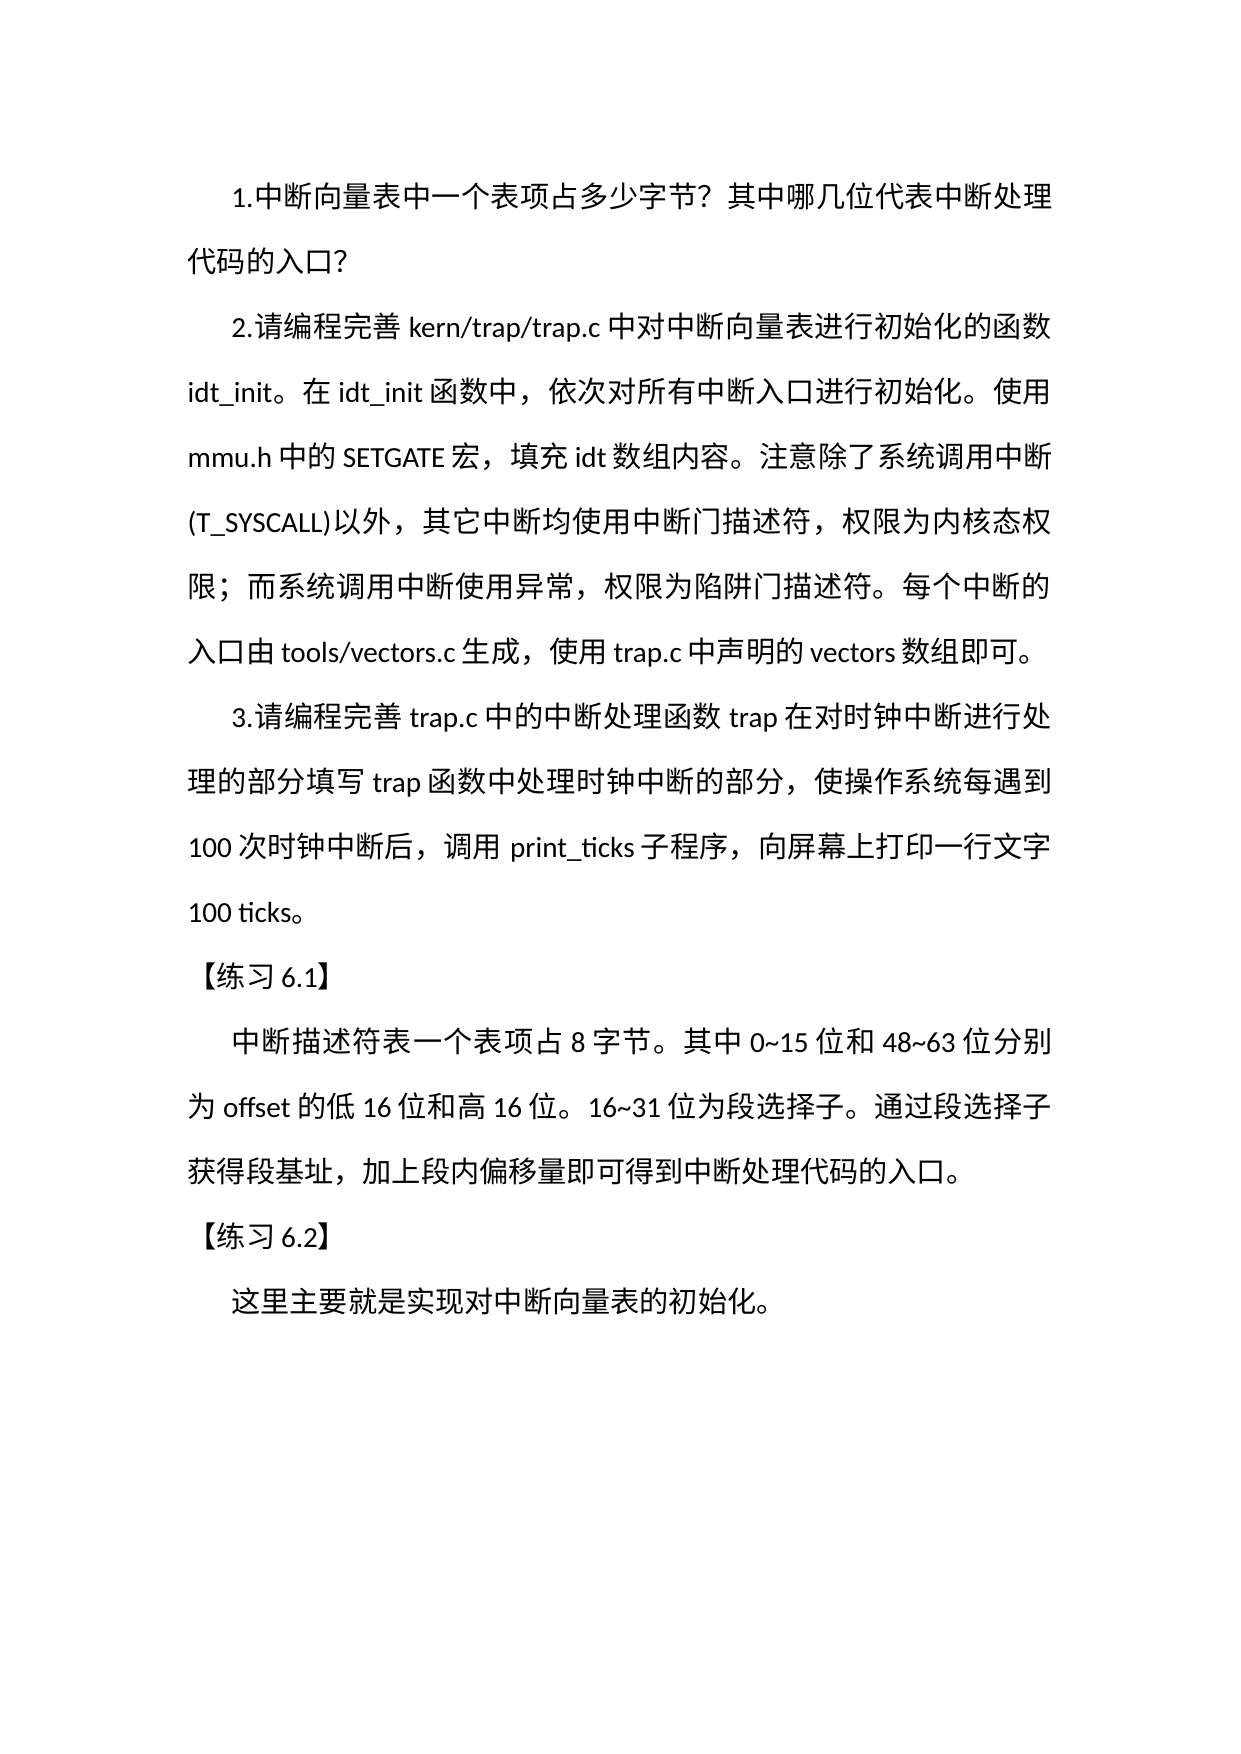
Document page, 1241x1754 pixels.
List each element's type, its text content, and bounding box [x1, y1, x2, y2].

list 【练习6.2】 [187, 1202, 1053, 1267]
list 【练习6.1】 [187, 942, 1053, 1007]
list 1.中断向量表中一个表项占多少字节？其中哪几位代表中断处理代码的入口？ [187, 162, 1053, 292]
list 这里主要就是实现对中断向量表的初始化。 [187, 1267, 1053, 1332]
list 3.请编程完善trap.c中的中断处理函数trap在对时钟中断进行处理的部分填写trap函数中处理时钟中断的部分，使操作系统每遇到100次时钟中断后，调用 print_ticks子程序，向屏幕上打印一行文字100 ticks。 [187, 682, 1053, 942]
list 中断描述符表一个表项占8字节。其中0~15位和48~63位分别为offset的低16位和高16位。16~31位为段选择子。通过段选择子获得段基址，加上段内偏移量即可得到中断处理代码的入口。 [187, 1007, 1053, 1202]
list 2.请编程完善kern/trap/trap.c中对中断向量表进行初始化的函数idt_init。在idt_init函数中，依次对所有中断入口进行初始化。使用mmu.h中的SETGATE宏，填充idt数组内容。注意除了系统调用中断(T_SYSCALL)以外，其它中断均使用中断门描述符，权限为内核态权限；而系统调用中断使用异常，权限为陷阱门描述符。每个中断的入口由tools/vectors.c生成，使用trap.c中声明的vectors数组即可。 [187, 292, 1053, 682]
